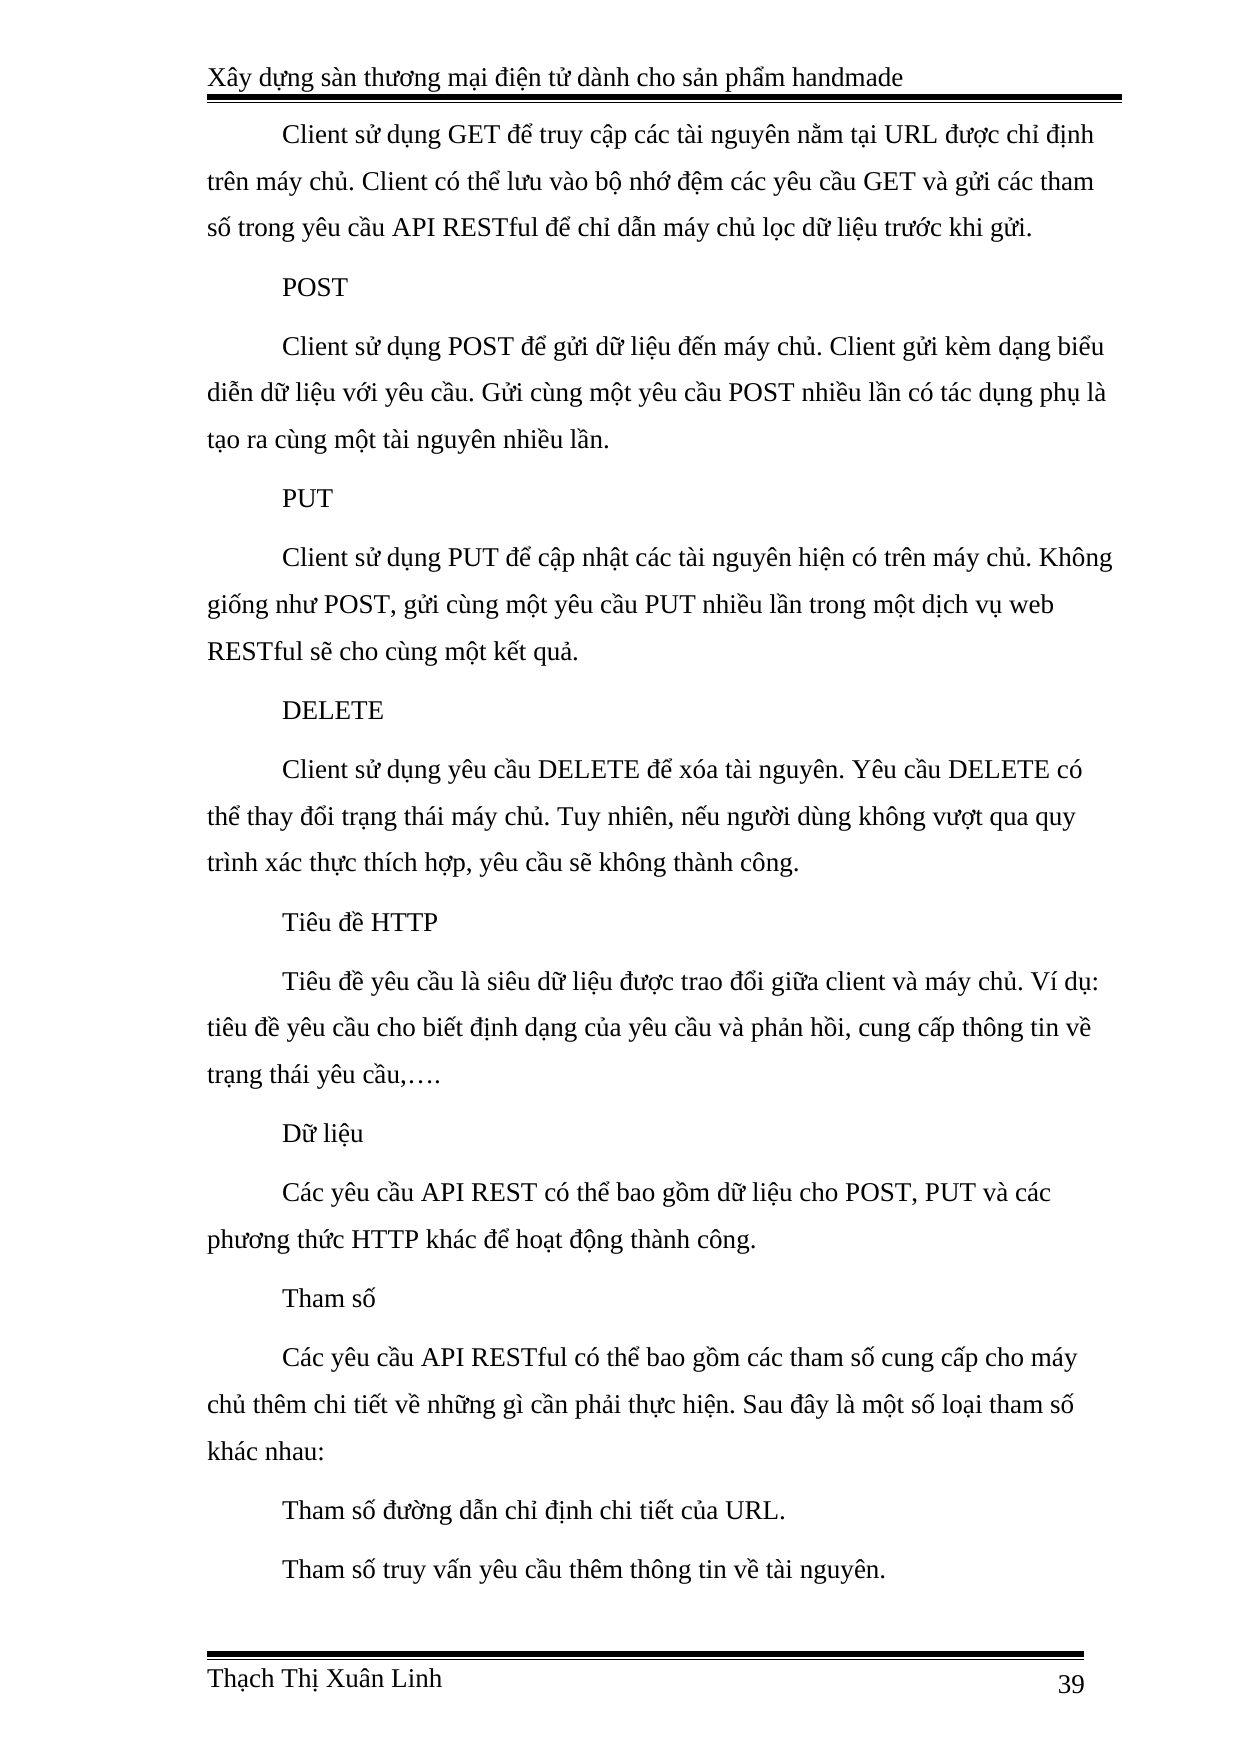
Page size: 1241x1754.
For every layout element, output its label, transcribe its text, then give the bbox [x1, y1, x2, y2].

text Client sử dụng GET để truy cập các tài nguyên nằm tại URL được chỉ định trên máy chủ. Client có thể lưu vào bộ nhớ đệm các yêu cầu GET và gửi các tham số trong yêu cầu API RESTful để chỉ dẫn máy chủ lọc dữ liệu trước khi gửi. [207, 118, 1122, 243]
text Các yêu cầu API REST có thể bao gồm dữ liệu cho POST, PUT và các phương thức HTTP khác để hoạt động thành công. [207, 1176, 1122, 1254]
text POST [207, 271, 1122, 302]
text Tiêu đề HTTP [207, 906, 1122, 937]
text Dữ liệu [207, 1117, 1122, 1148]
text Các yêu cầu API RESTful có thể bao gồm các tham số cung cấp cho máy chủ thêm chi tiết về những gì cần phải thực hiện. Sau đây là một số loại tham số khác nhau: [207, 1341, 1122, 1466]
text Client sử dụng PUT để cập nhật các tài nguyên hiện có trên máy chủ. Không giống như POST, gửi cùng một yêu cầu PUT nhiều lần trong một dịch vụ web RESTful sẽ cho cùng một kết quả. [207, 541, 1122, 666]
text Tiêu đề yêu cầu là siêu dữ liệu được trao đổi giữa client và máy chủ. Ví dụ: tiêu đề yêu cầu cho biết định dạng của yêu cầu và phản hồi, cung cấp thông tin về trạng thái yêu cầu,…. [207, 965, 1122, 1089]
text Tham số [207, 1282, 1122, 1313]
text DELETE [207, 694, 1122, 725]
text Tham số đường dẫn chỉ định chi tiết của URL. [207, 1494, 1122, 1525]
text Tham số truy vấn yêu cầu thêm thông tin về tài nguyên. [207, 1553, 1122, 1584]
text Client sử dụng yêu cầu DELETE để xóa tài nguyên. Yêu cầu DELETE có thể thay đổi trạng thái máy chủ. Tuy nhiên, nếu người dùng không vượt qua quy trình xác thực thích hợp, yêu cầu sẽ không thành công. [207, 753, 1122, 878]
text PUT [207, 482, 1122, 513]
text Client sử dụng POST để gửi dữ liệu đến máy chủ. Client gửi kèm dạng biểu diễn dữ liệu với yêu cầu. Gửi cùng một yêu cầu POST nhiều lần có tác dụng phụ là tạo ra cùng một tài nguyên nhiều lần. [207, 330, 1122, 454]
